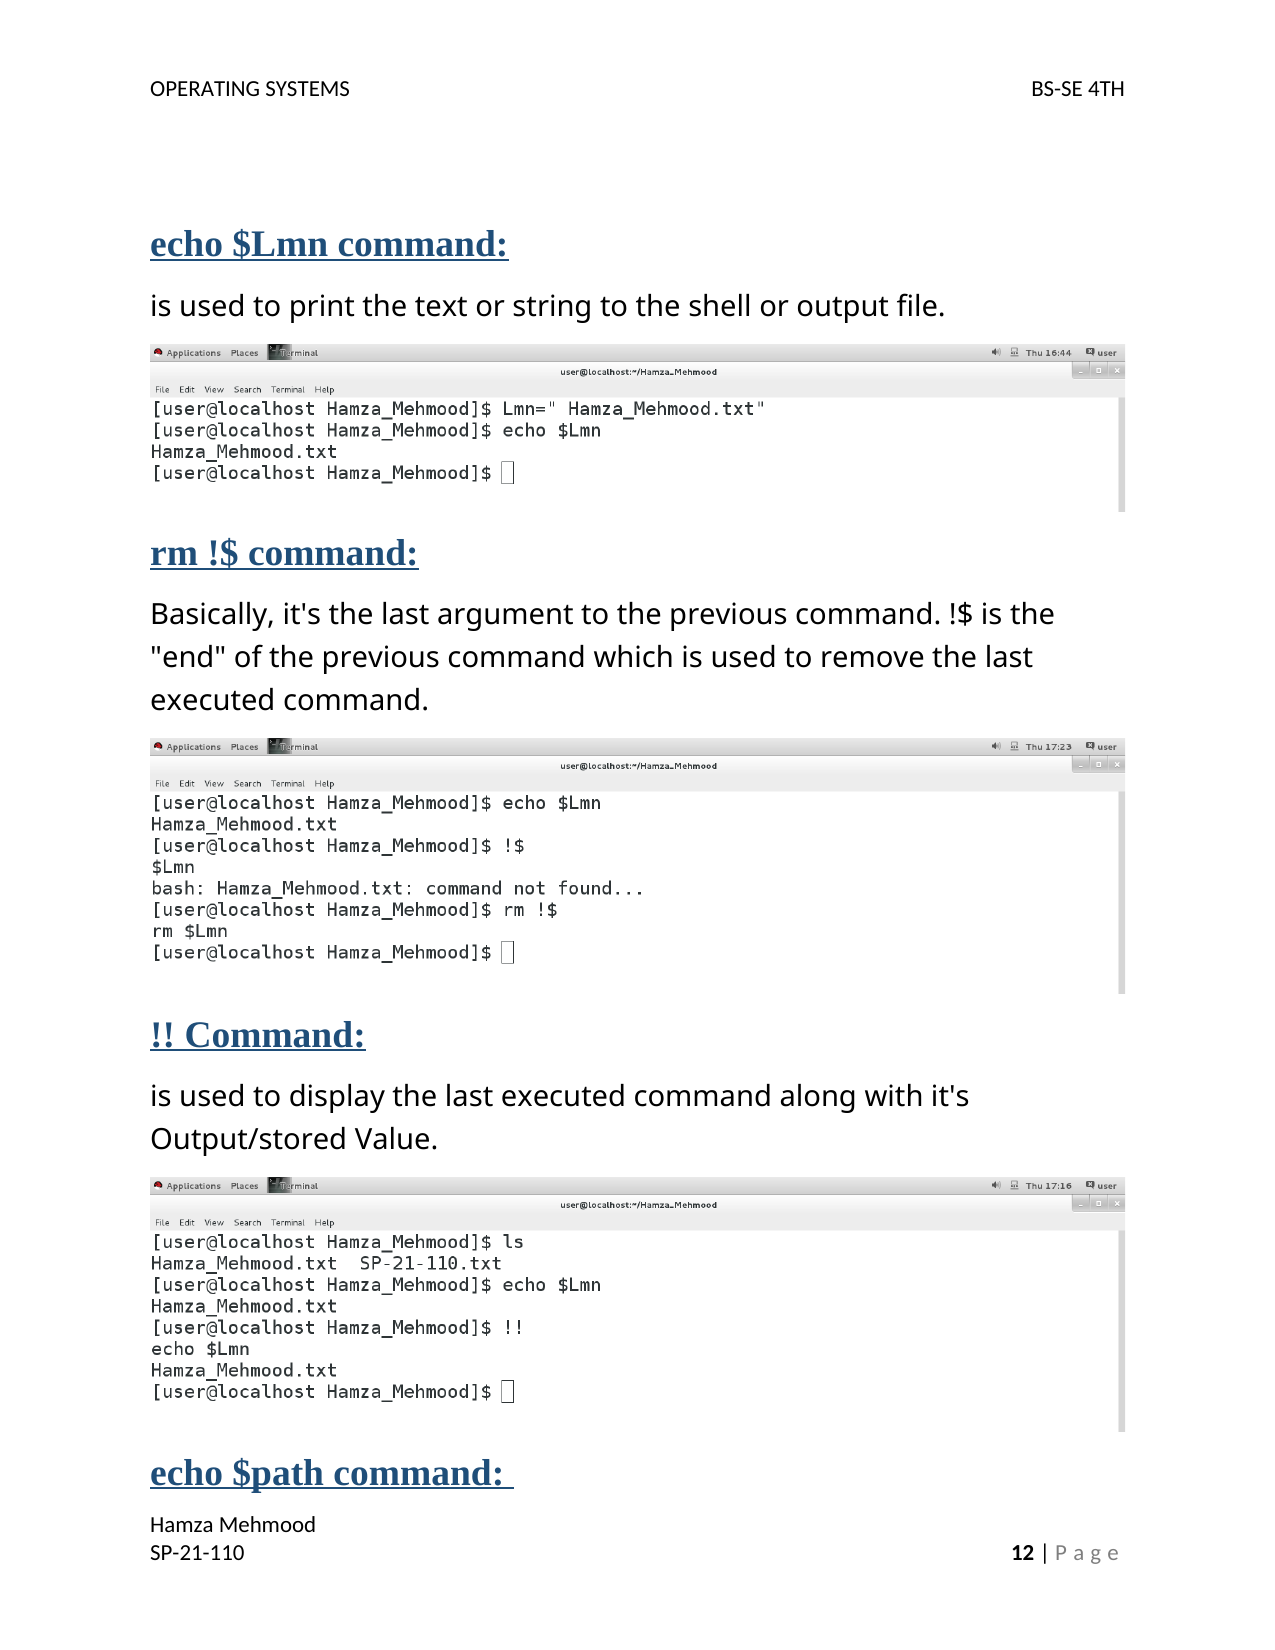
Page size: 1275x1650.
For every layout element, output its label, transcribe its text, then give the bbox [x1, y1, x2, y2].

text rm !$ command: [150, 530, 1125, 573]
text is used to display the last executed command along with it's Output/stored Value. [150, 1075, 1125, 1158]
text echo $path command: [150, 1450, 1125, 1493]
picture [150, 738, 1125, 994]
text is used to print the text or string to the shell or output file. [150, 285, 1125, 325]
text echo $Lmn command: [150, 222, 1125, 265]
text Basically, it's the last argument to the previous command. !$ is the "end" of the previous command which is used to remove the last executed command. [150, 593, 1125, 719]
picture [150, 1177, 1125, 1432]
text !! Command: [150, 1012, 1125, 1055]
picture [150, 344, 1125, 512]
